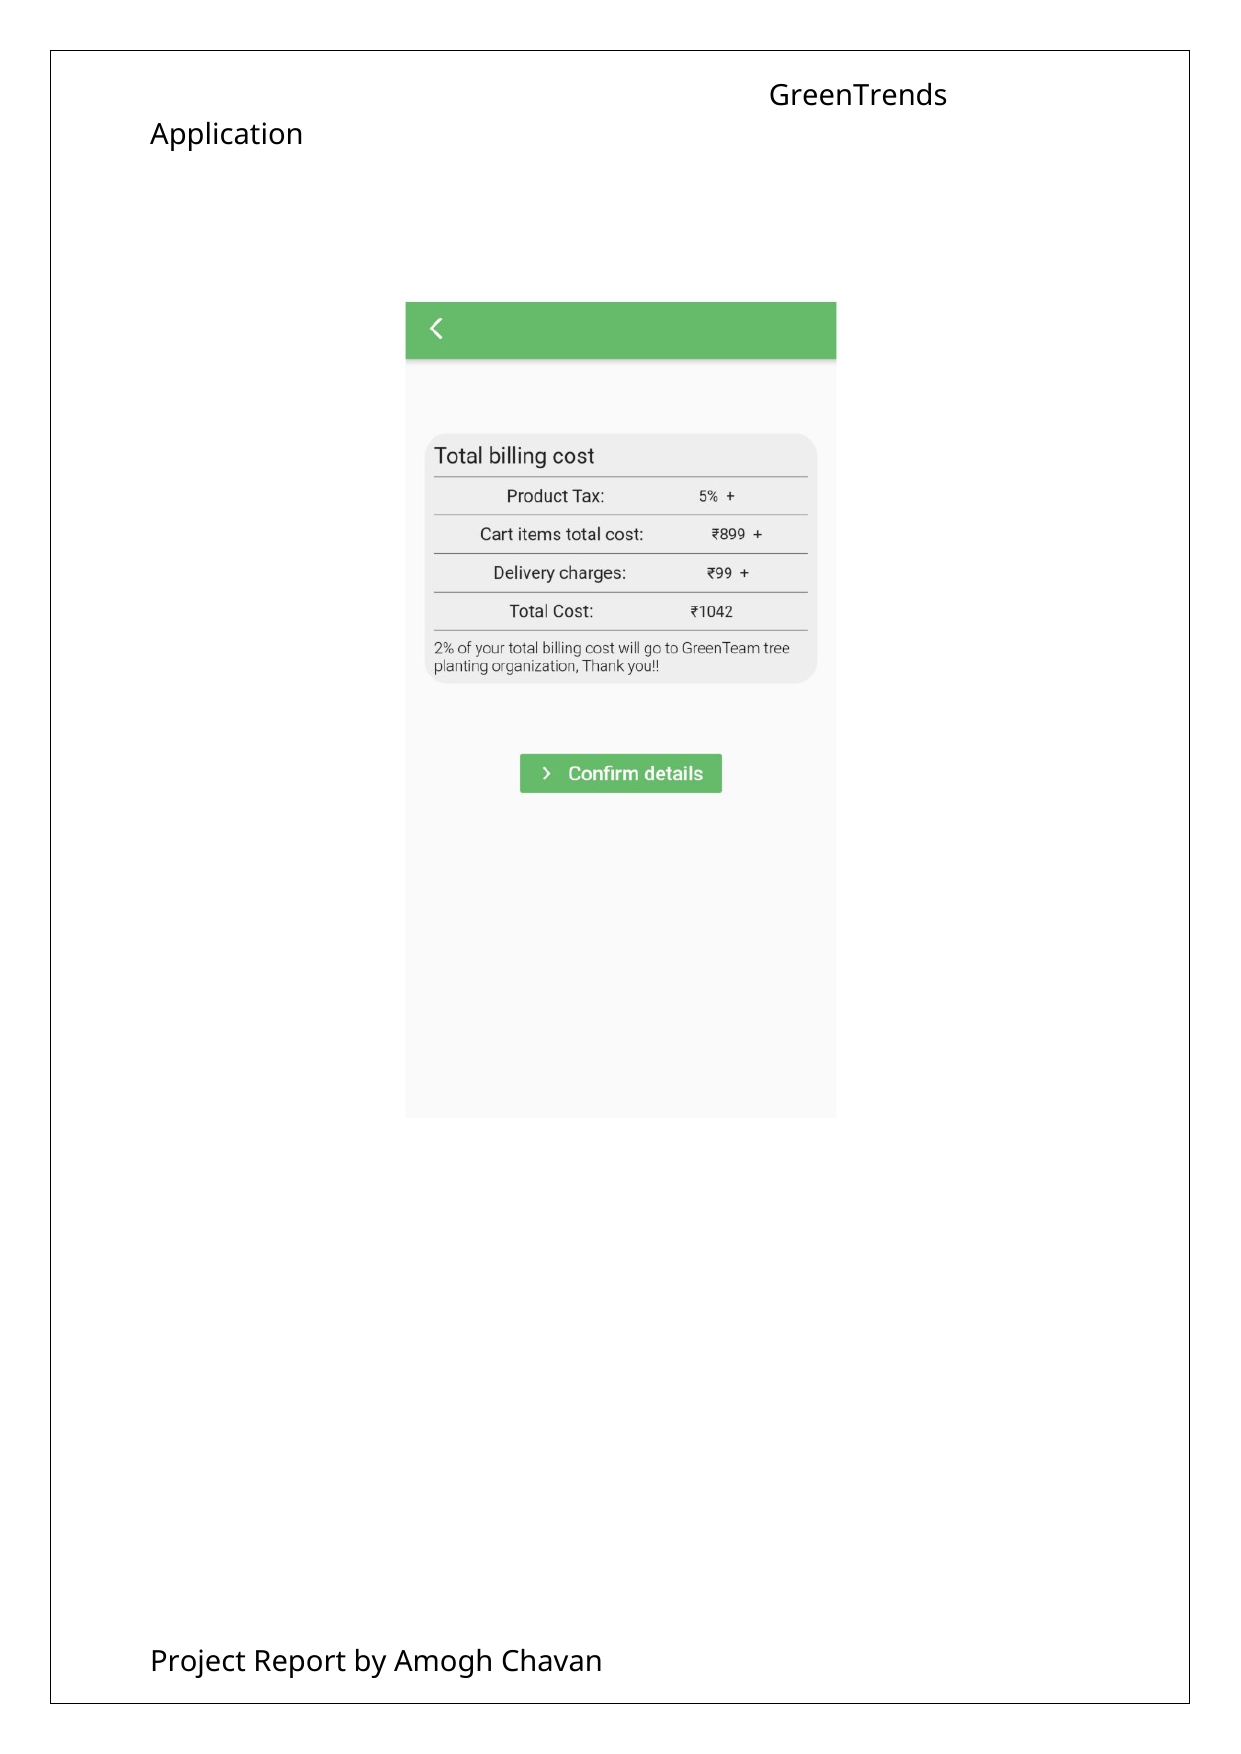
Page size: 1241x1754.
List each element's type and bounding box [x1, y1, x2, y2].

picture [150, 228, 1091, 1169]
